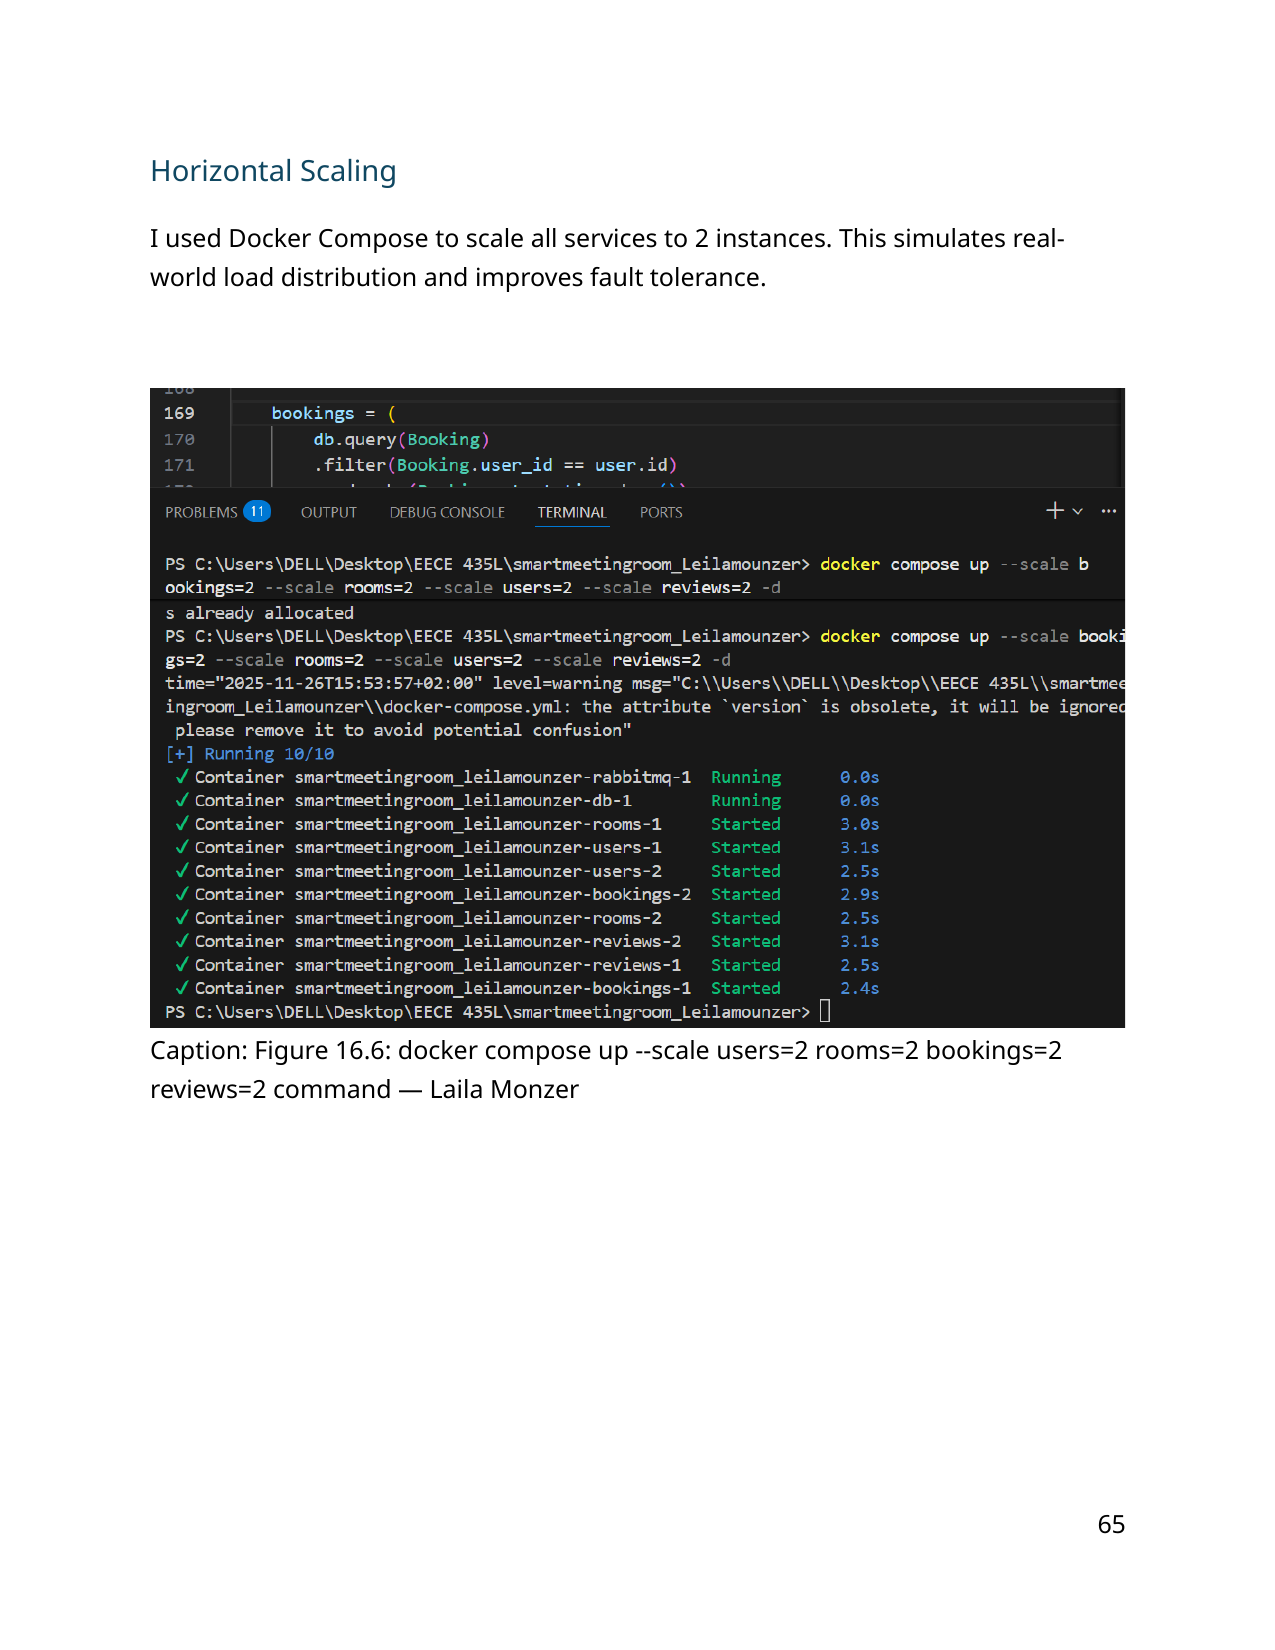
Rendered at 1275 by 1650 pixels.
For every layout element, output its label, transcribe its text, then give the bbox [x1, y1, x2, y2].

picture [150, 388, 1125, 1028]
text Caption: Figure 16.6: docker compose up --scale users=2 rooms=2 bookings=2 reviews=2 command — Laila Monzer [150, 1028, 1125, 1106]
text I used Docker Compose to scale all services to 2 instances. This simulates real-world load distribution and improves fault tolerance. [150, 221, 1125, 294]
subtitle Horizontal Scaling [150, 150, 1125, 190]
